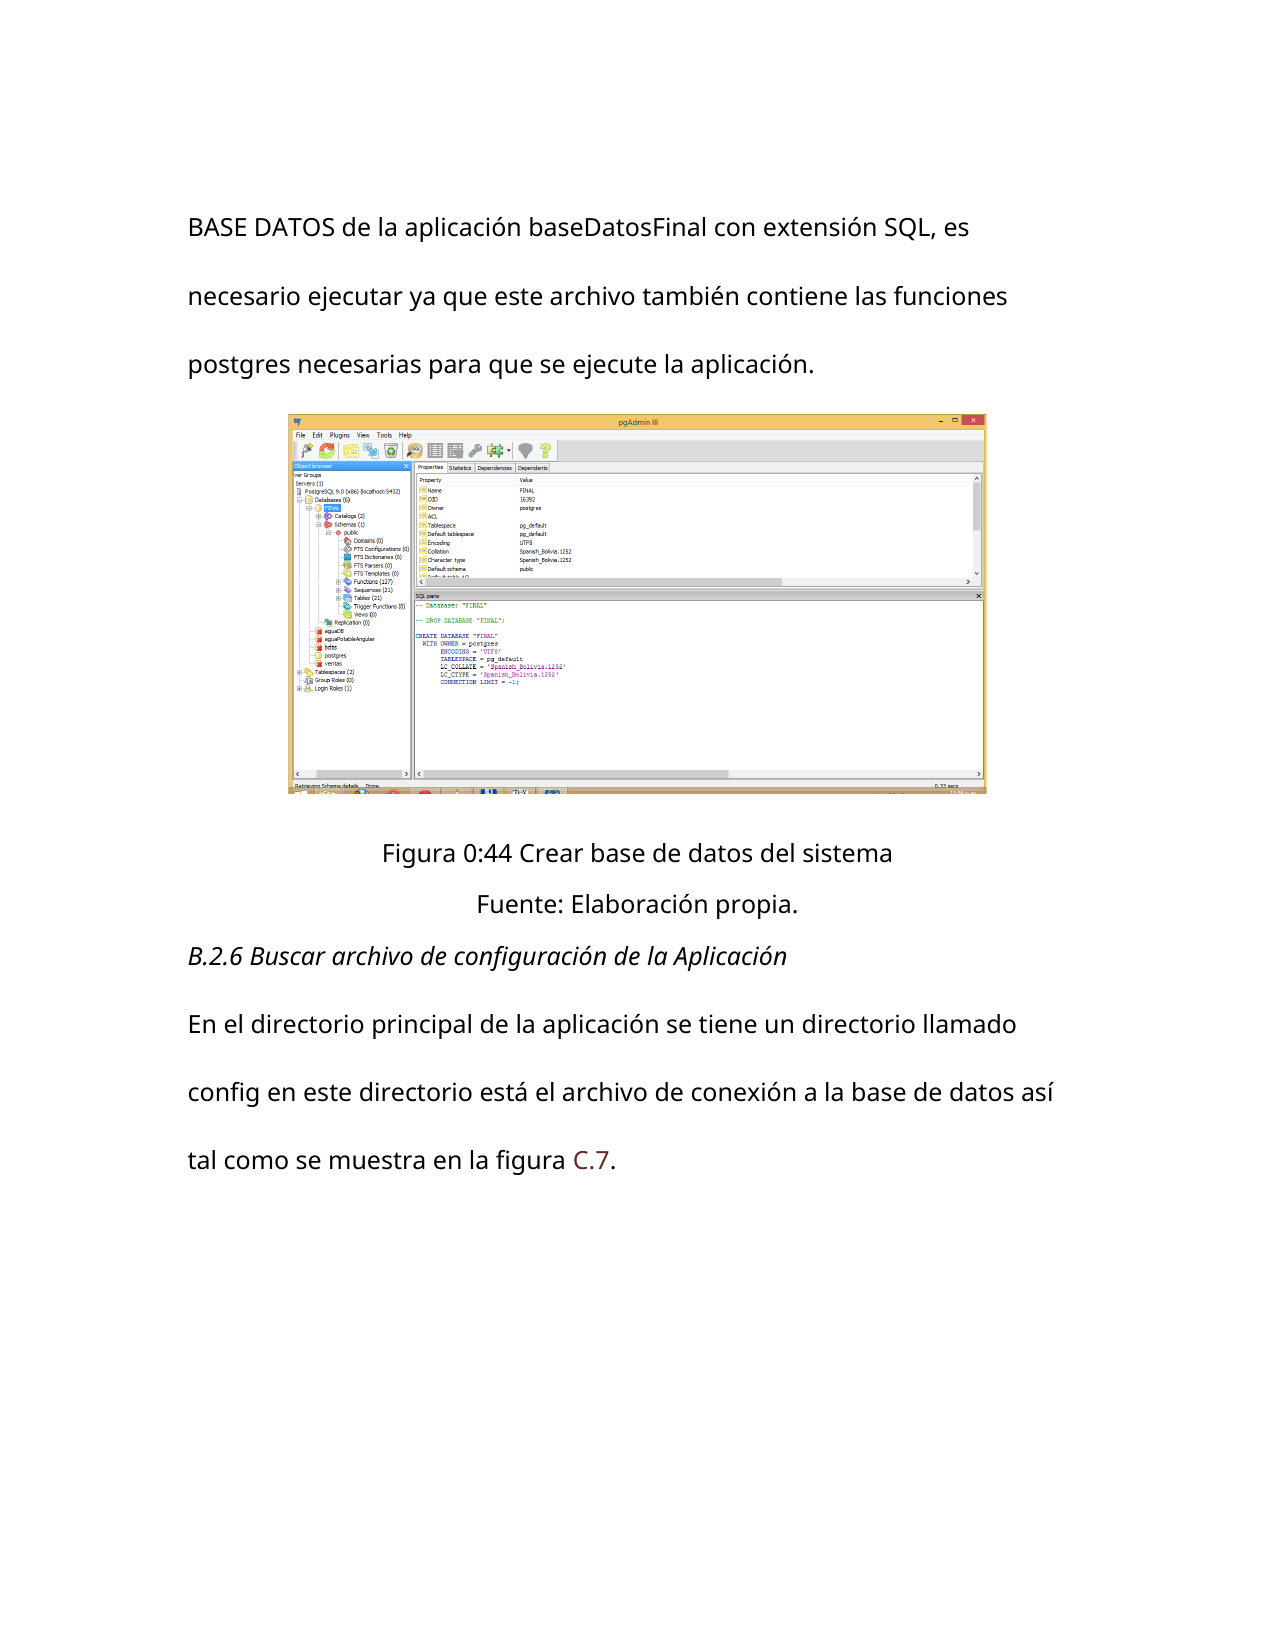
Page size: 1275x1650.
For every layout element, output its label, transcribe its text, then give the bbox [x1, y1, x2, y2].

text Fuente: Elaboración propia. [187, 887, 1087, 921]
text En el directorio principal de la aplicación se tiene un directorio llamado config en este directorio está el archivo de conexión a la base de datos así tal como se muestra en la figura C.7. [187, 1007, 1087, 1177]
subtitle B.2.6 Buscar archivo de configuración de la Aplicación [187, 939, 1087, 973]
text BASE DATOS de la aplicación baseDatosFinal con extensión SQL, es necesario ejecutar ya que este archivo también contiene las funciones postgres necesarias para que se ejecute la aplicación. [187, 210, 1087, 380]
